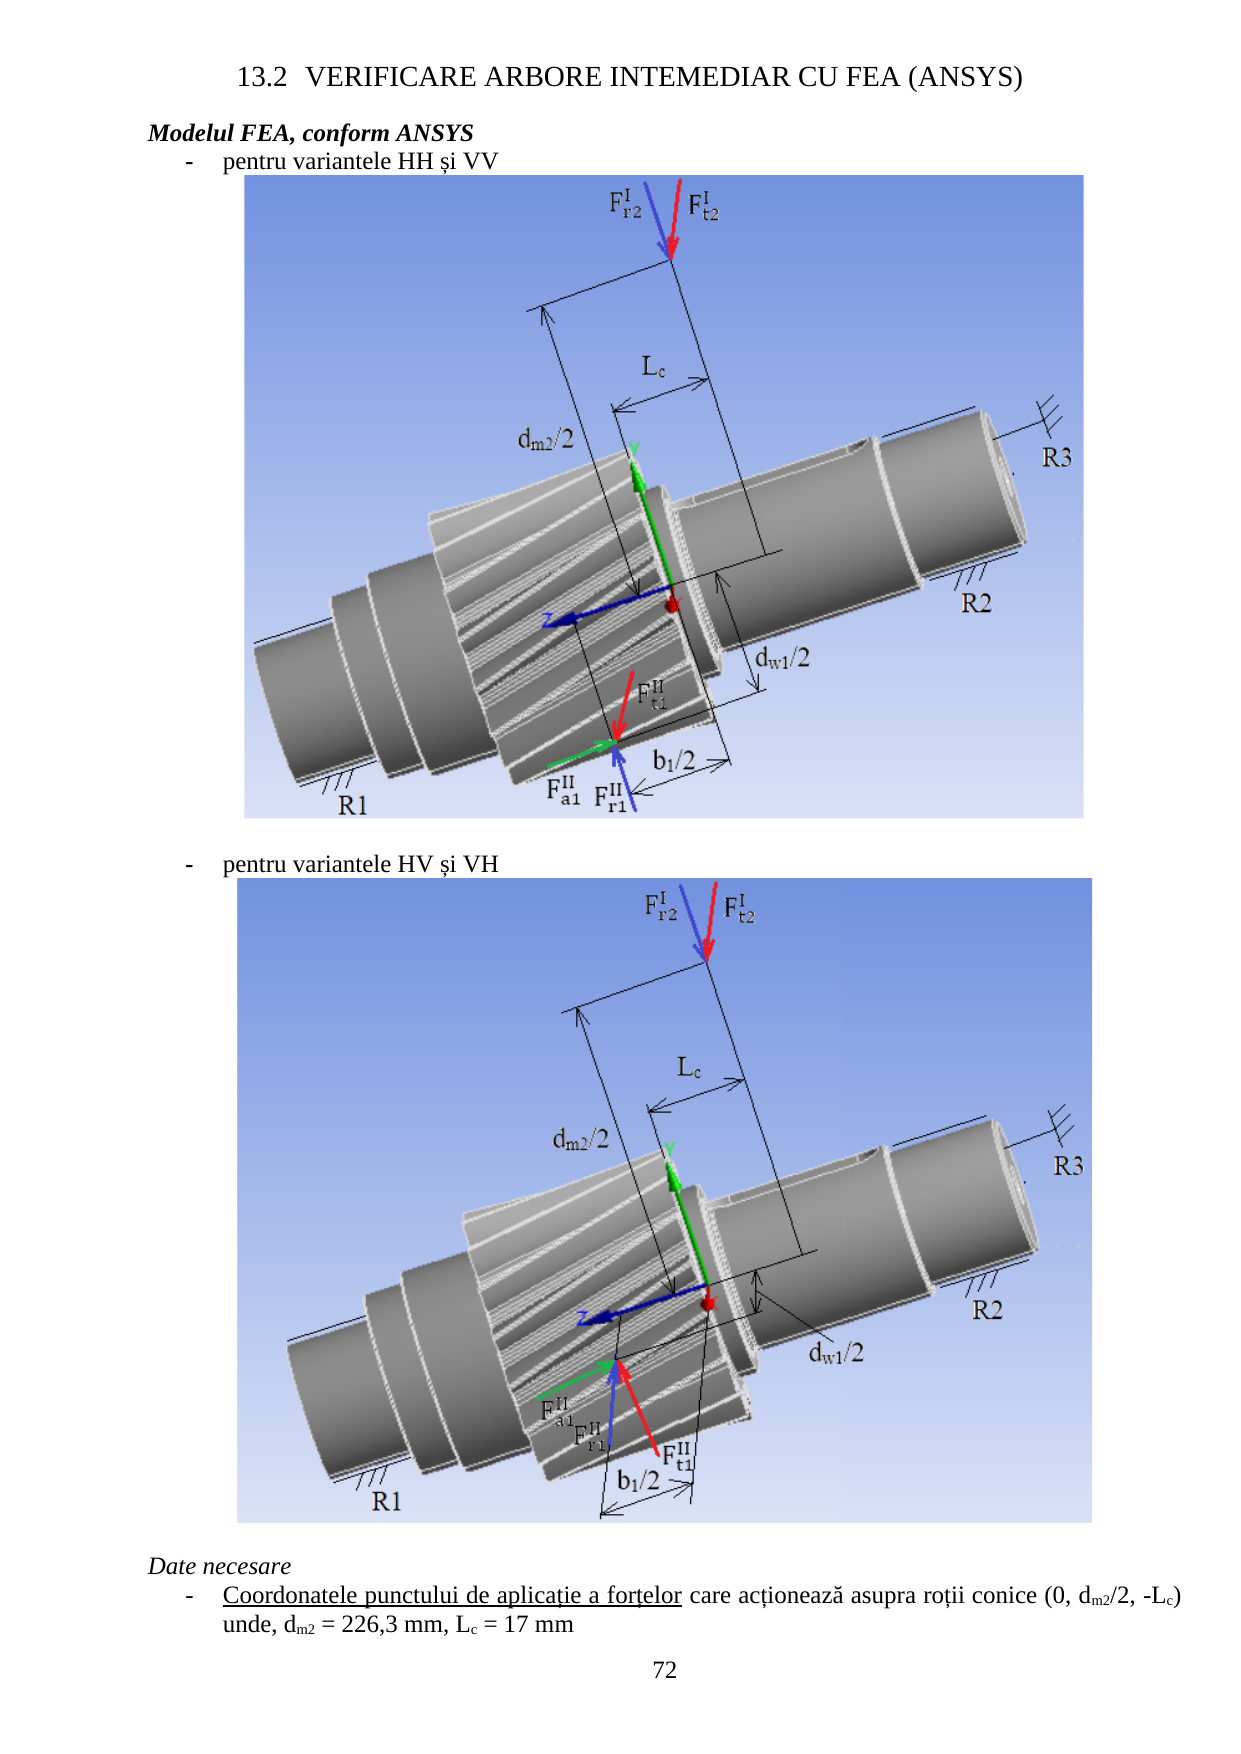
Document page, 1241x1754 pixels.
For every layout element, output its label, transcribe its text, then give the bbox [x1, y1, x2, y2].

picture [236, 878, 1093, 1523]
list pentru variantele HH și VV [185, 146, 1181, 175]
list pentru variantele HV și VH [185, 849, 1181, 878]
text Modelul FEA, conform ANSYS [148, 118, 1181, 146]
subtitle VERIFICARE ARBORE INTEMEDIAR CU FEA (ANSYS) [236, 59, 1181, 93]
text Date necesare [148, 1551, 1181, 1580]
picture [244, 175, 1085, 821]
list Coordonatele punctului de aplicație a forțelor care acționează asupra roții conice (0, dm2/2, -Lc) unde, dm2 = 226,3 mm, Lc = 17 mm [185, 1580, 1181, 1638]
